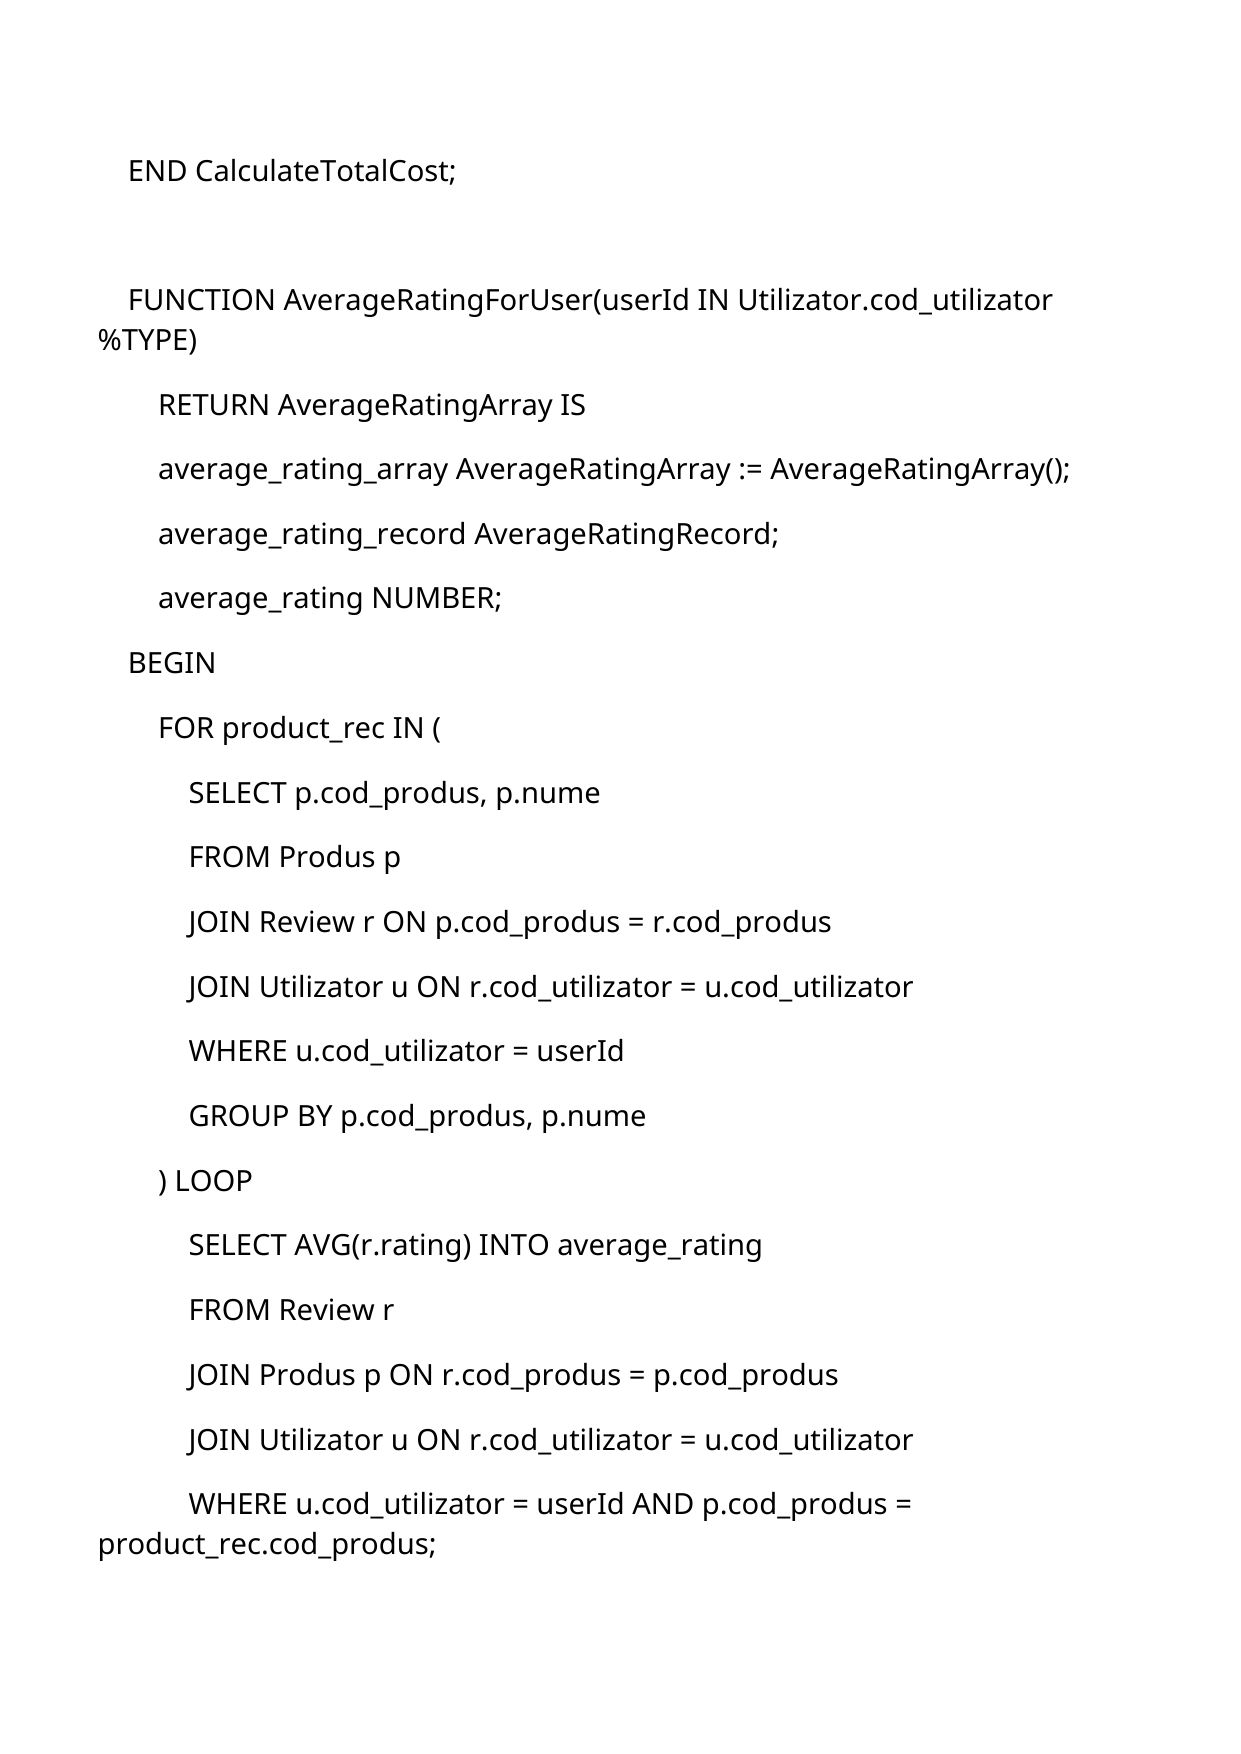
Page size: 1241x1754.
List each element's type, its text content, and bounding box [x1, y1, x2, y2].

list JOIN Utilizator u ON r.cod_utilizator = u.cod_utilizator [97, 1419, 1128, 1458]
list JOIN Utilizator u ON r.cod_utilizator = u.cod_utilizator [97, 966, 1128, 1006]
list WHERE u.cod_utilizator = userId [97, 1031, 1128, 1070]
list GROUP BY p.cod_produs, p.nume [97, 1095, 1128, 1135]
list SELECT p.cod_produs, p.nume [97, 772, 1128, 812]
list RETURN AverageRatingArray IS [97, 384, 1128, 423]
list average_rating_array AverageRatingArray := AverageRatingArray(); [97, 448, 1128, 488]
list SELECT AVG(r.rating) INTO average_rating [97, 1225, 1128, 1264]
list average_rating NUMBER; [97, 578, 1128, 617]
list FROM Produs p [97, 837, 1128, 876]
list JOIN Produs p ON r.cod_produs = p.cod_produs [97, 1354, 1128, 1394]
list FROM Review r [97, 1289, 1128, 1329]
list average_rating_record AverageRatingRecord; [97, 513, 1128, 553]
list BEGIN [97, 642, 1128, 682]
list ) LOOP [97, 1160, 1128, 1200]
list FOR product_rec IN ( [97, 707, 1128, 747]
list END CalculateTotalCost; [97, 150, 1128, 190]
list WHERE u.cod_utilizator = userId AND p.cod_produs = product_rec.cod_produs; [97, 1483, 1128, 1563]
list FUNCTION AverageRatingForUser(userId IN Utilizator.cod_utilizator%TYPE) [97, 279, 1128, 359]
list JOIN Review r ON p.cod_produs = r.cod_produs [97, 901, 1128, 941]
